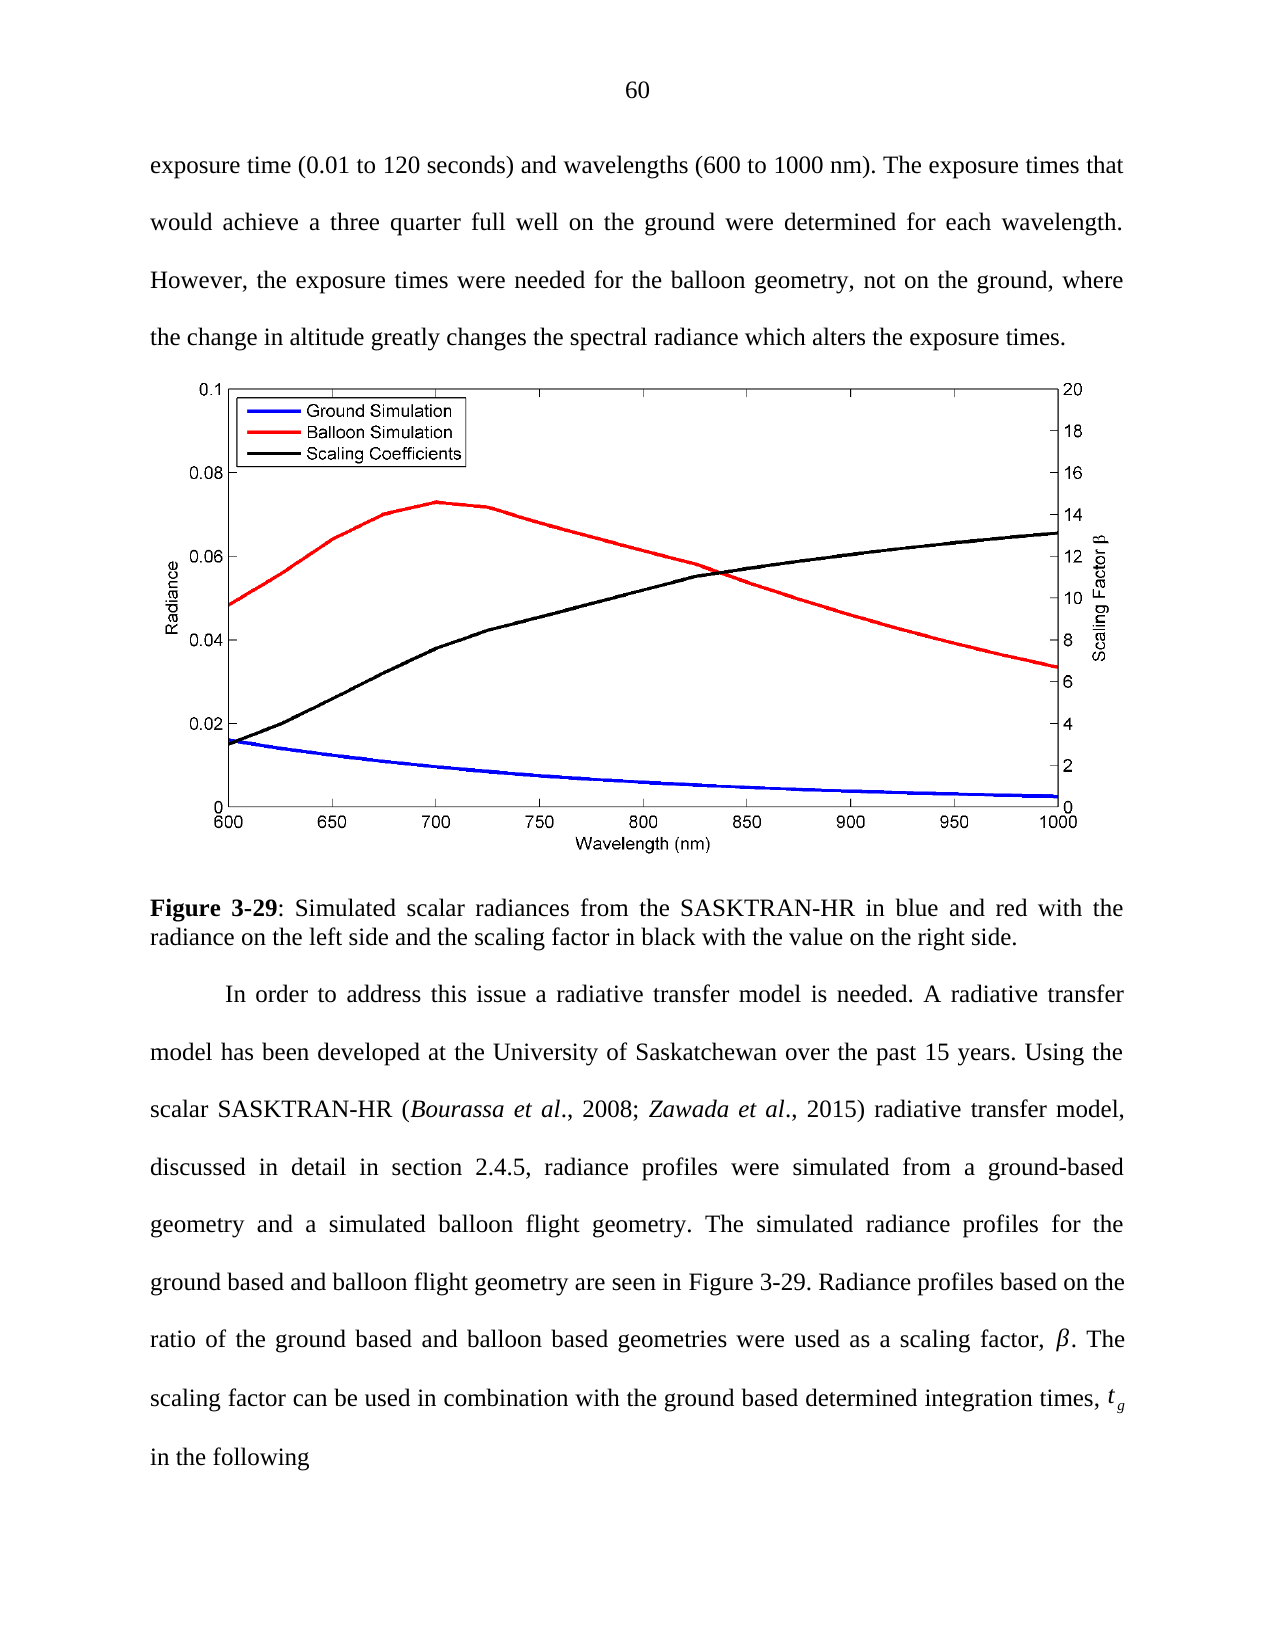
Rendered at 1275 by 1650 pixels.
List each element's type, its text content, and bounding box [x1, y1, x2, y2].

text In order to address this issue a radiative transfer model is needed. A radiative transfer model has been developed at the University of Saskatchewan over the past 15 years. Using the scalar SASKTRAN-HR (Bourassa et al., 2008; Zawada et al., 2015) radiative transfer model, discussed in detail in section 2.4.5, radiance profiles were simulated from a ground-based geometry and a simulated balloon flight geometry. The simulated radiance profiles for the ground based and balloon flight geometry are seen in Figure 3-29. Radiance profiles based on the ratio of the ground based and balloon based geometries were used as a scaling factor, . The scaling factor can be used in combination with the ground based determined integration times, in the following [150, 979, 1125, 1471]
picture [150, 380, 1125, 865]
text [150, 150, 1125, 351]
text Figure 3-29: Simulated scalar radiances from the SASKTRAN-HR in blue and red with the radiance on the left side and the scaling factor in black with the value on the right side. [150, 893, 1125, 951]
